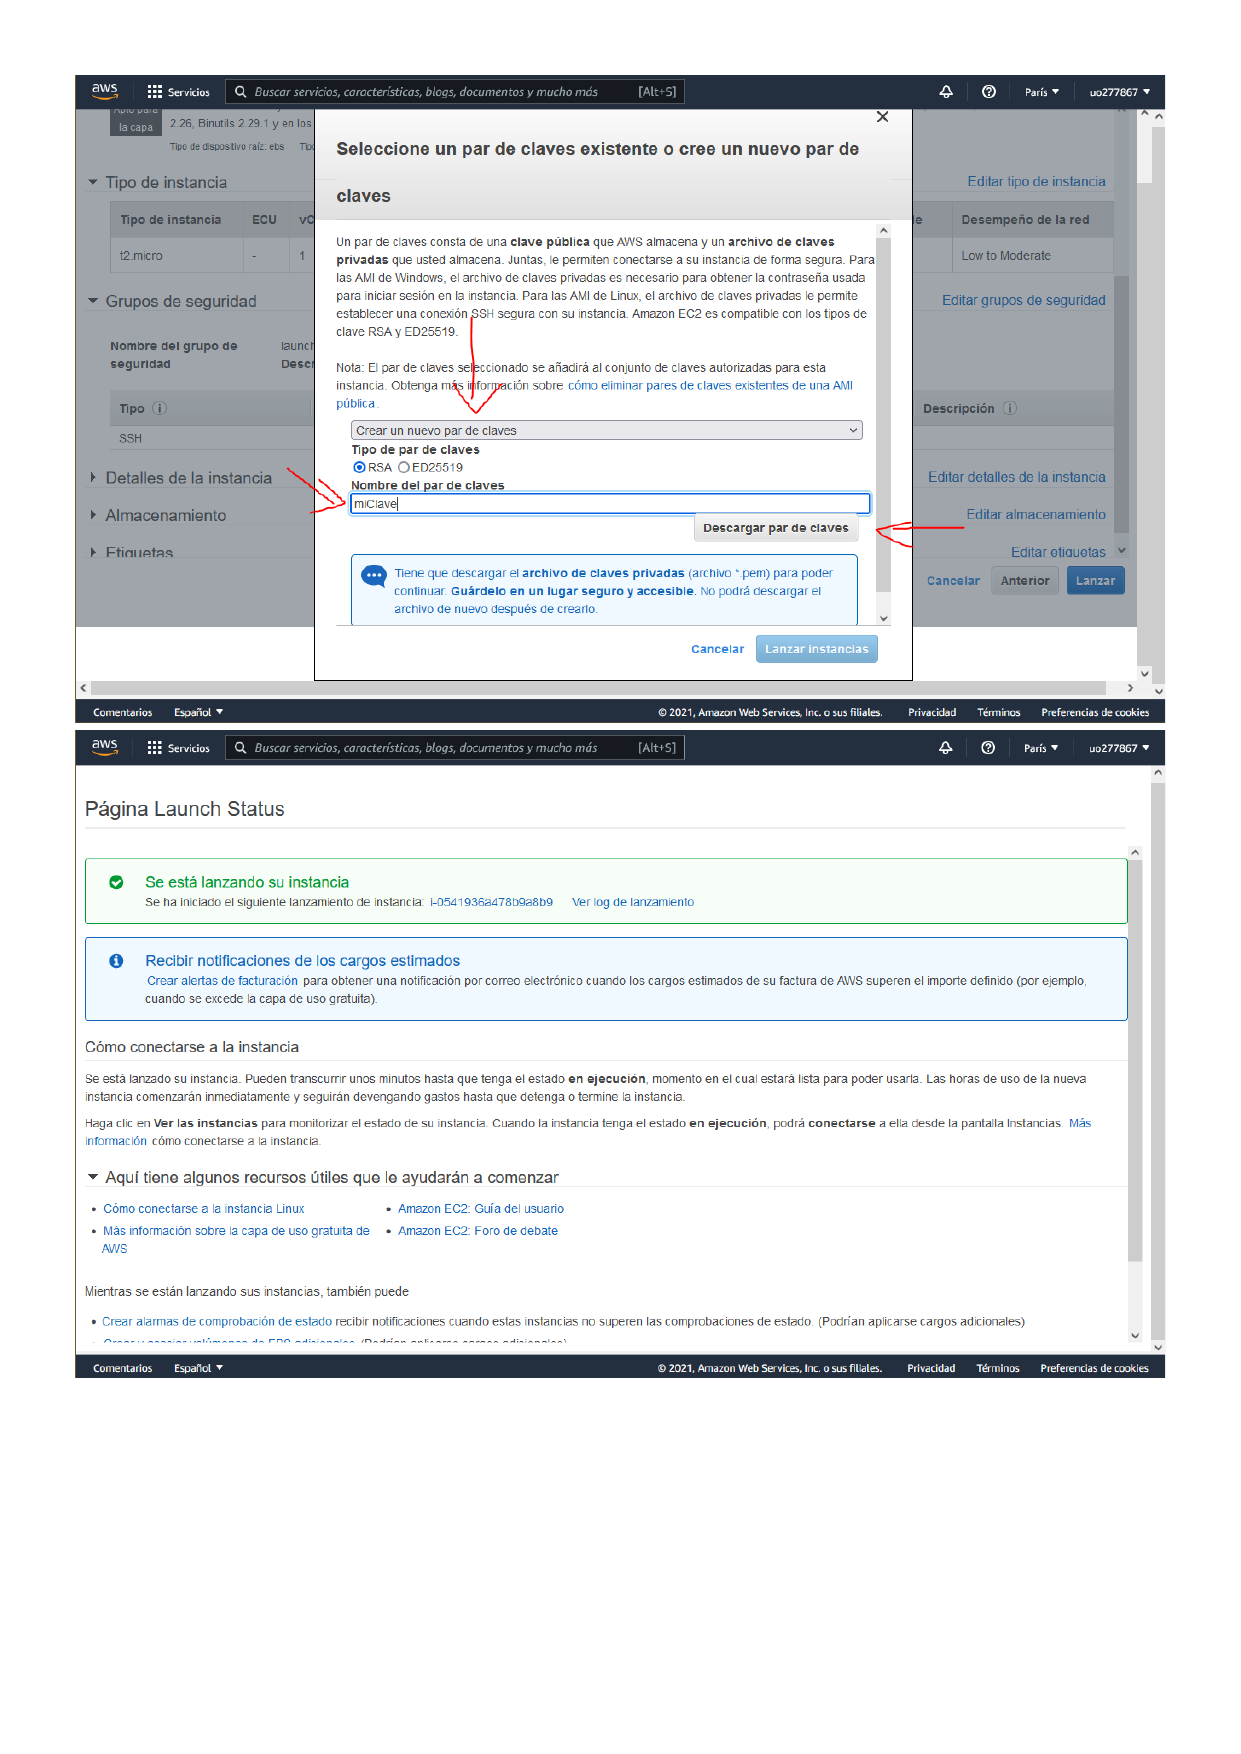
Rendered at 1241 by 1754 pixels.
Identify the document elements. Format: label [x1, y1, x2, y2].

picture [75, 730, 1166, 1378]
picture [75, 75, 1166, 723]
